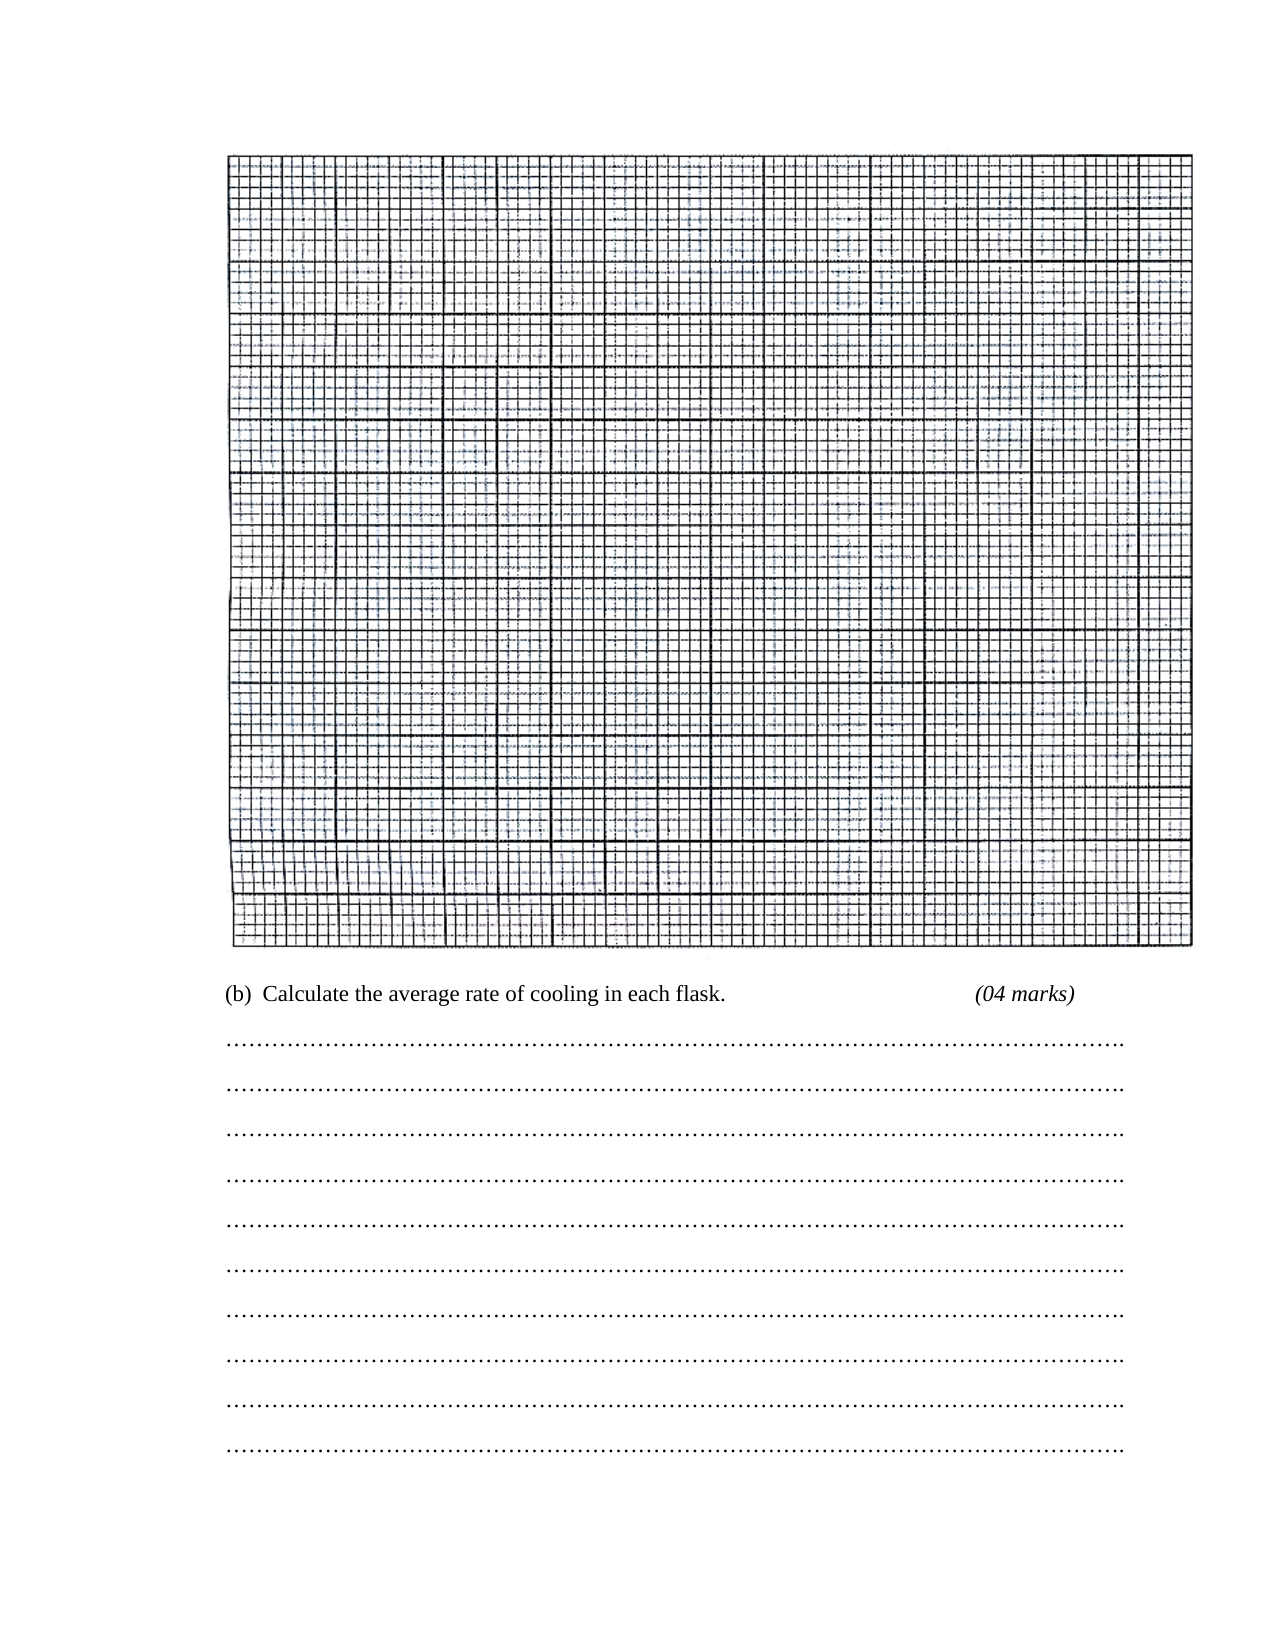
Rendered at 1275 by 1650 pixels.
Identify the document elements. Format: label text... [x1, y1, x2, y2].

list Calculate the average rate of cooling in each flask. (04 marks) [225, 980, 1125, 1007]
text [225, 1386, 1125, 1412]
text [225, 1431, 1125, 1458]
text ………………………………………………………………………………………………………. [225, 1161, 1125, 1187]
picture [225, 150, 1200, 962]
text ………………………………………………………………………………………………………. [225, 1070, 1125, 1097]
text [225, 1296, 1125, 1322]
text ………………………………………………………………………………………………………. [225, 1116, 1125, 1142]
text ………………………………………………………………………………………………………. [225, 1025, 1125, 1052]
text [225, 1341, 1125, 1367]
text ………………………………………………………………………………………………………. [225, 1206, 1125, 1232]
text ………………………………………………………………………………………………………. [225, 1251, 1125, 1277]
